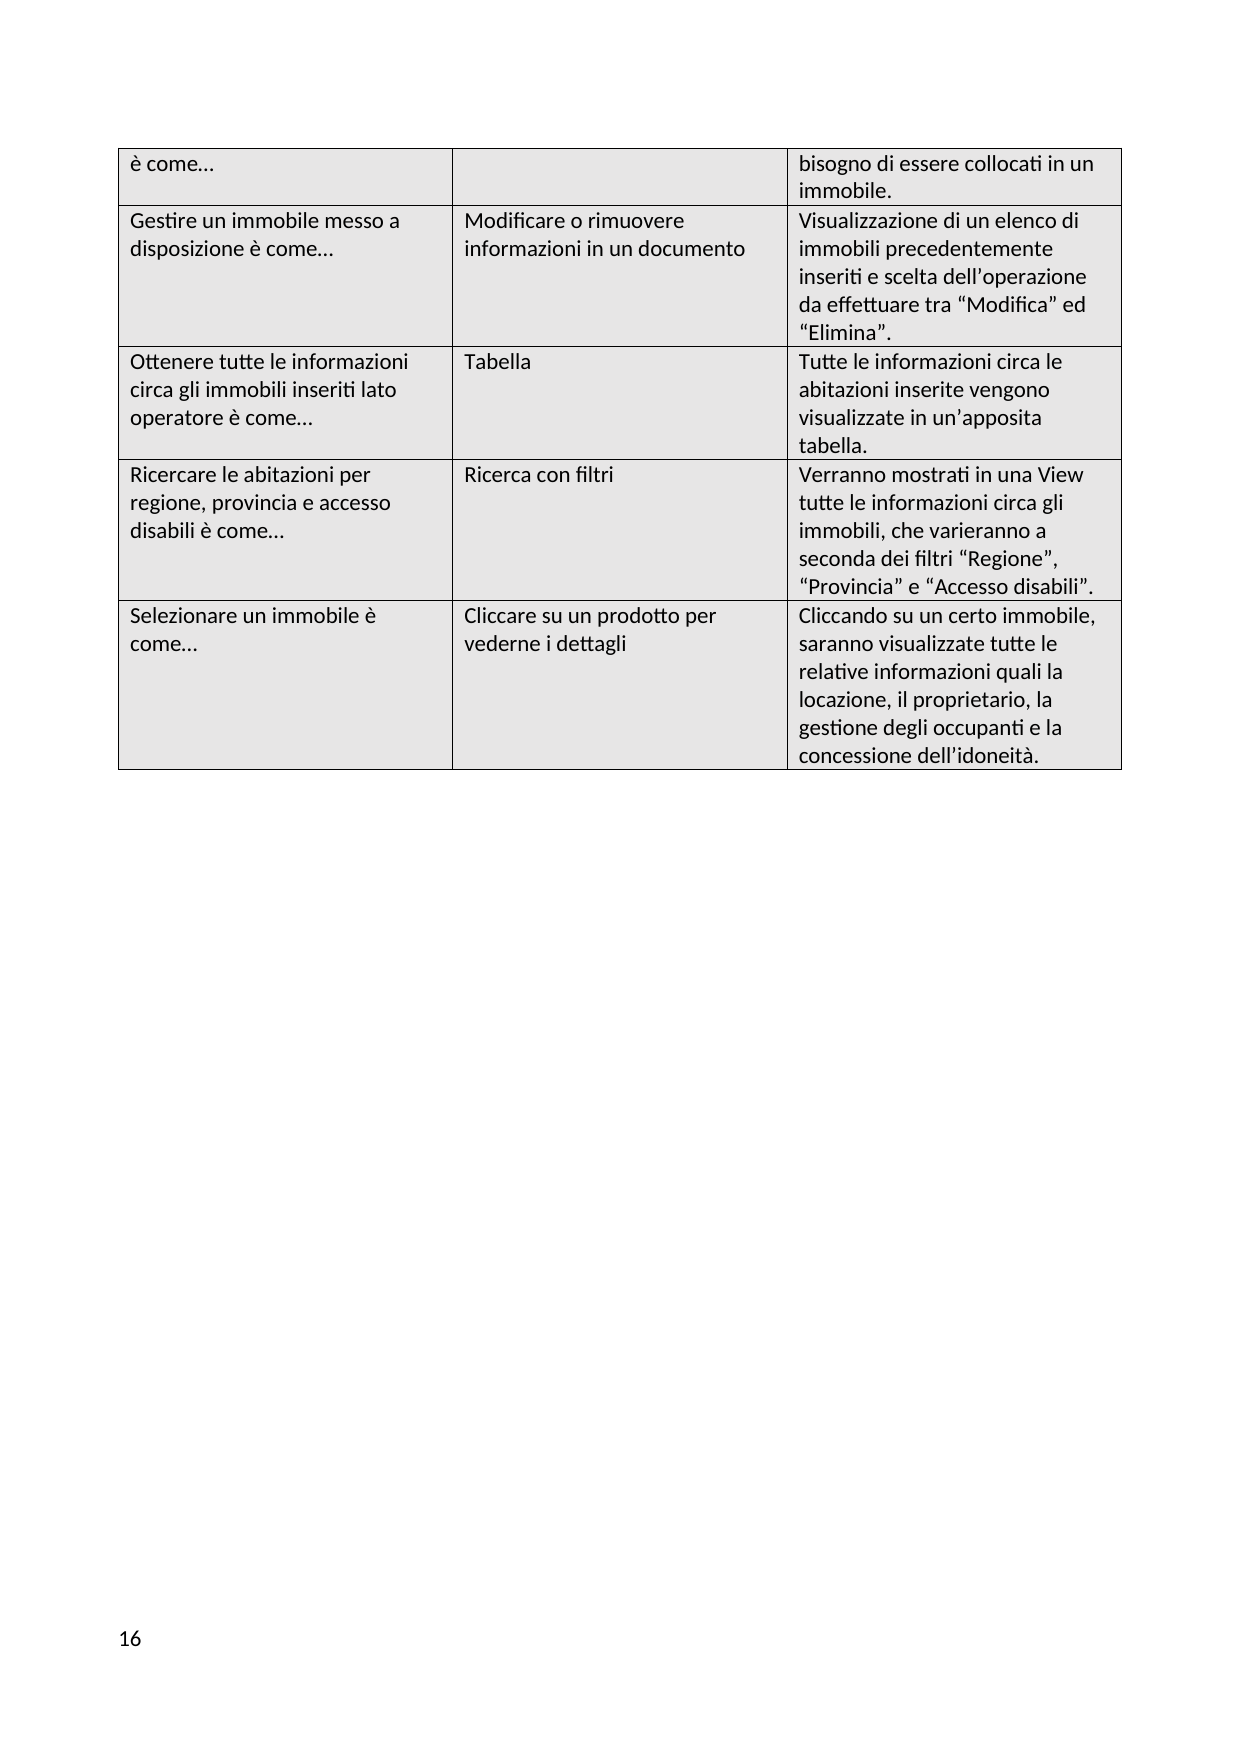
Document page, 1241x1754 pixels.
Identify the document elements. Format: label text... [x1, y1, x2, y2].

table_cell Tutte le informazioni circa le abitazioni inserite vengono visualizzate in un’apposita tabella. [788, 347, 1121, 459]
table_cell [788, 149, 1121, 205]
table_cell Modificare o rimuovere informazioni in un documento [453, 206, 787, 346]
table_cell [119, 149, 452, 205]
table_cell Ricercare le abitazioni per regione, provincia e accesso disabili è come… [119, 460, 452, 600]
table_cell Lista [453, 149, 787, 205]
table_cell Gestire un immobile messo a disposizione è come… [119, 206, 452, 346]
table_cell Tabella [453, 347, 787, 459]
table_cell Ottenere tutte le informazioni circa gli immobili inseriti lato operatore è come… [119, 347, 452, 459]
table_cell Cliccare su un prodotto per vederne i dettagli [453, 601, 787, 769]
table_cell Ricerca con filtri [453, 460, 787, 600]
table_cell Cliccando su un certo immobile, saranno visualizzate tutte le relative informazioni quali la locazione, il proprietario, la gestione degli occupanti e la concessione dell’idoneità. [788, 601, 1121, 769]
table_cell Selezionare un immobile è come… [119, 601, 452, 769]
table_cell Verranno mostrati in una View tutte le informazioni circa gli immobili, che varieranno a seconda dei filtri “Regione”, “Provincia” e “Accesso disabili”. [788, 460, 1121, 600]
table_cell Visualizzazione di un elenco di immobili precedentemente inseriti e scelta dell’operazione da effettuare tra “Modifica” ed “Elimina”. [788, 206, 1121, 346]
